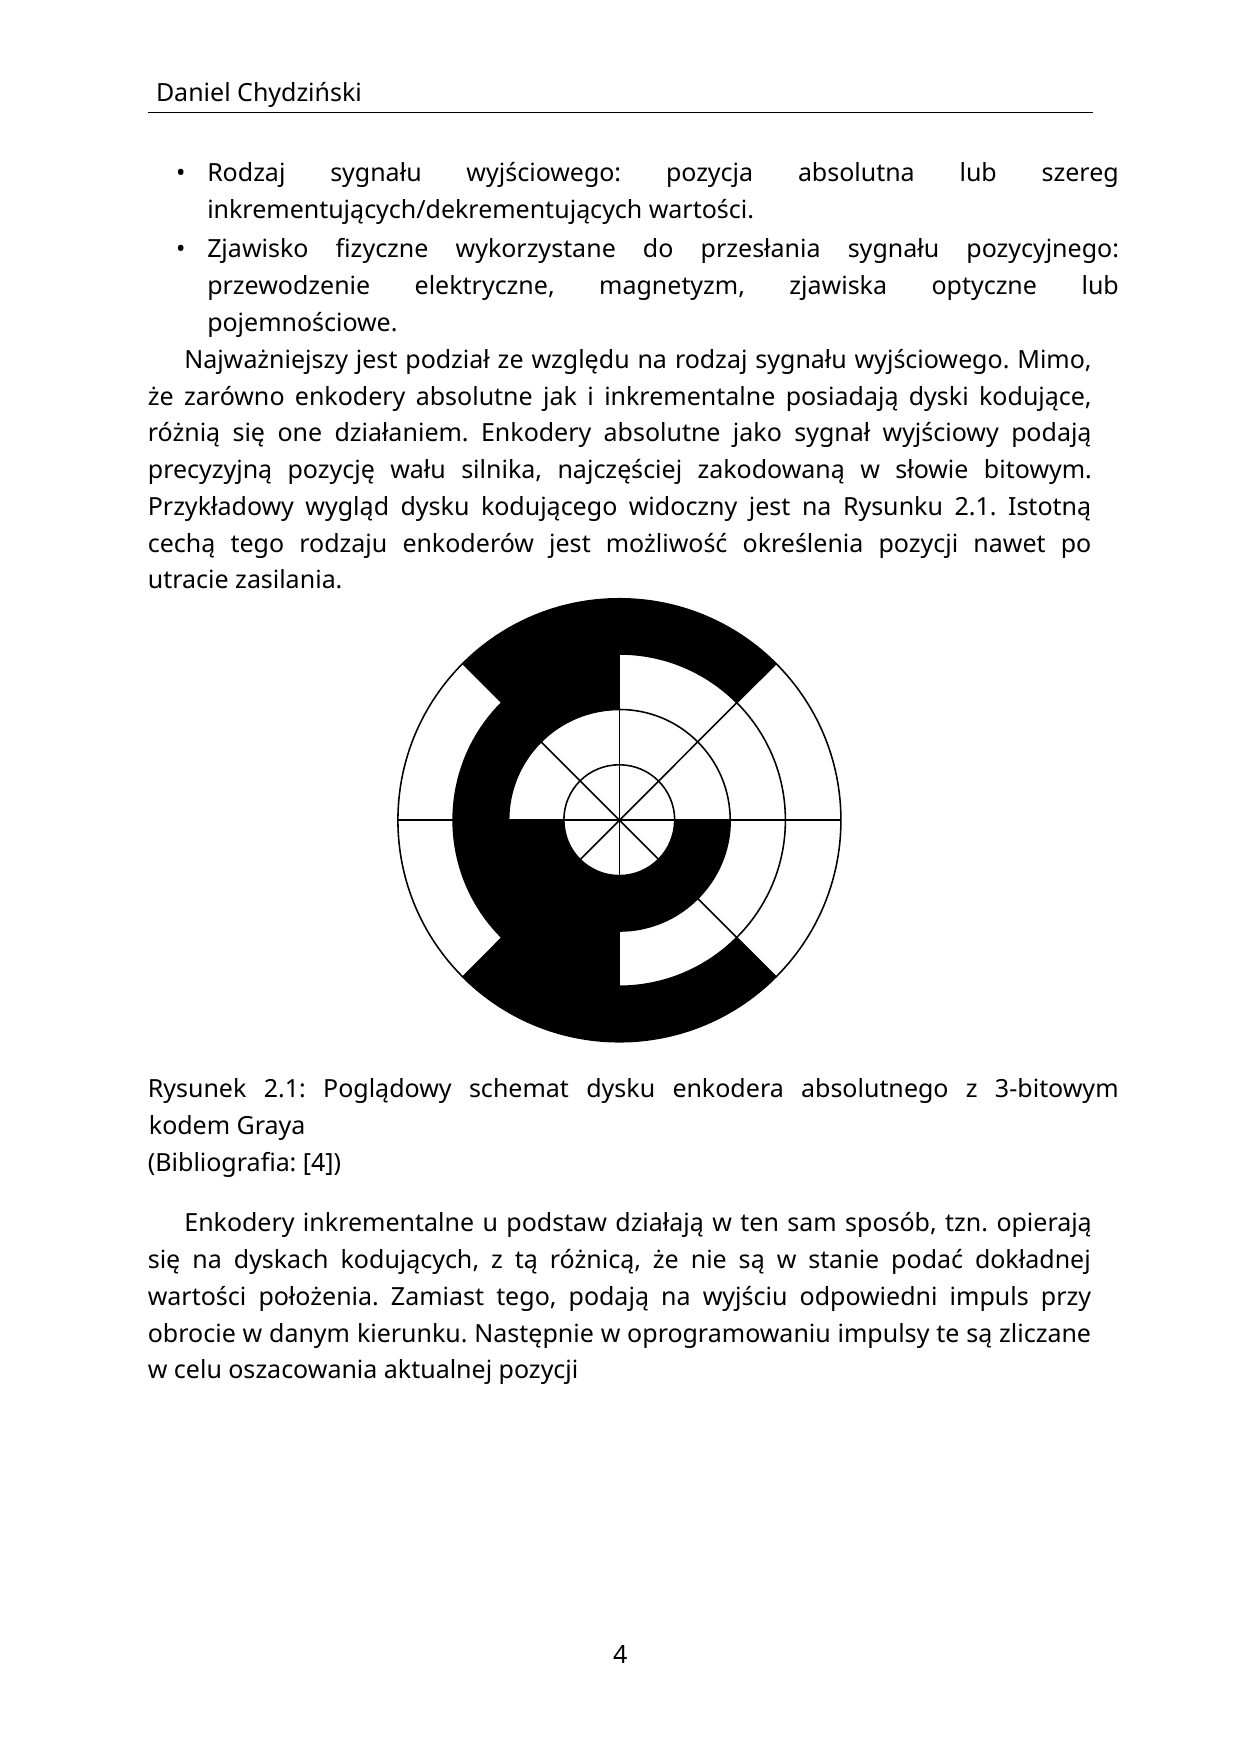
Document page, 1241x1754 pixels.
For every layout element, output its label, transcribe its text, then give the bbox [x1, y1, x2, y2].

text (Bibliografia: [4]) [148, 1144, 1119, 1179]
list Zjawisko fizyczne wykorzystane do przesłania sygnału pozycyjnego: przewodzenie elektryczne, magnetyzm, zjawiska optyczne lub pojemnościowe. [176, 231, 1119, 339]
text Enkodery inkrementalne u podstaw działają w ten sam sposób, tzn. opierają się na dyskach kodujących, z tą różnicą, że nie są w stanie podać dokładnej wartości położenia. Zamiast tego, podają na wyjściu odpowiedni impuls przy obrocie w danym kierunku. Następnie w oprogramowaniu impulsy te są zliczane w celu oszacowania aktualnej pozycji [148, 1205, 1093, 1386]
list Rodzaj sygnału wyjściowego: pozycja absolutna lub szereg inkrementujących/dekrementujących wartości. [176, 155, 1119, 226]
text Rysunek 2.1: Poglądowy schemat dysku enkodera absolutnego z 3-bitowym kodem Graya [148, 1071, 1119, 1142]
text Najważniejszy jest podział ze względu na rodzaj sygnału wyjściowego. Mimo, że zarówno enkodery absolutne jak i inkrementalne posiadają dyski kodujące, różnią się one działaniem. Enkodery absolutne jako sygnał wyjściowy podają precyzyjną pozycję wału silnika, najczęściej zakodowaną w słowie bitowym. Przykładowy wygląd dysku kodującego widoczny jest na Rysunku 2.1. Istotną cechą tego rodzaju enkoderów jest możliwość określenia pozycji nawet po utracie zasilania. [148, 341, 1092, 596]
